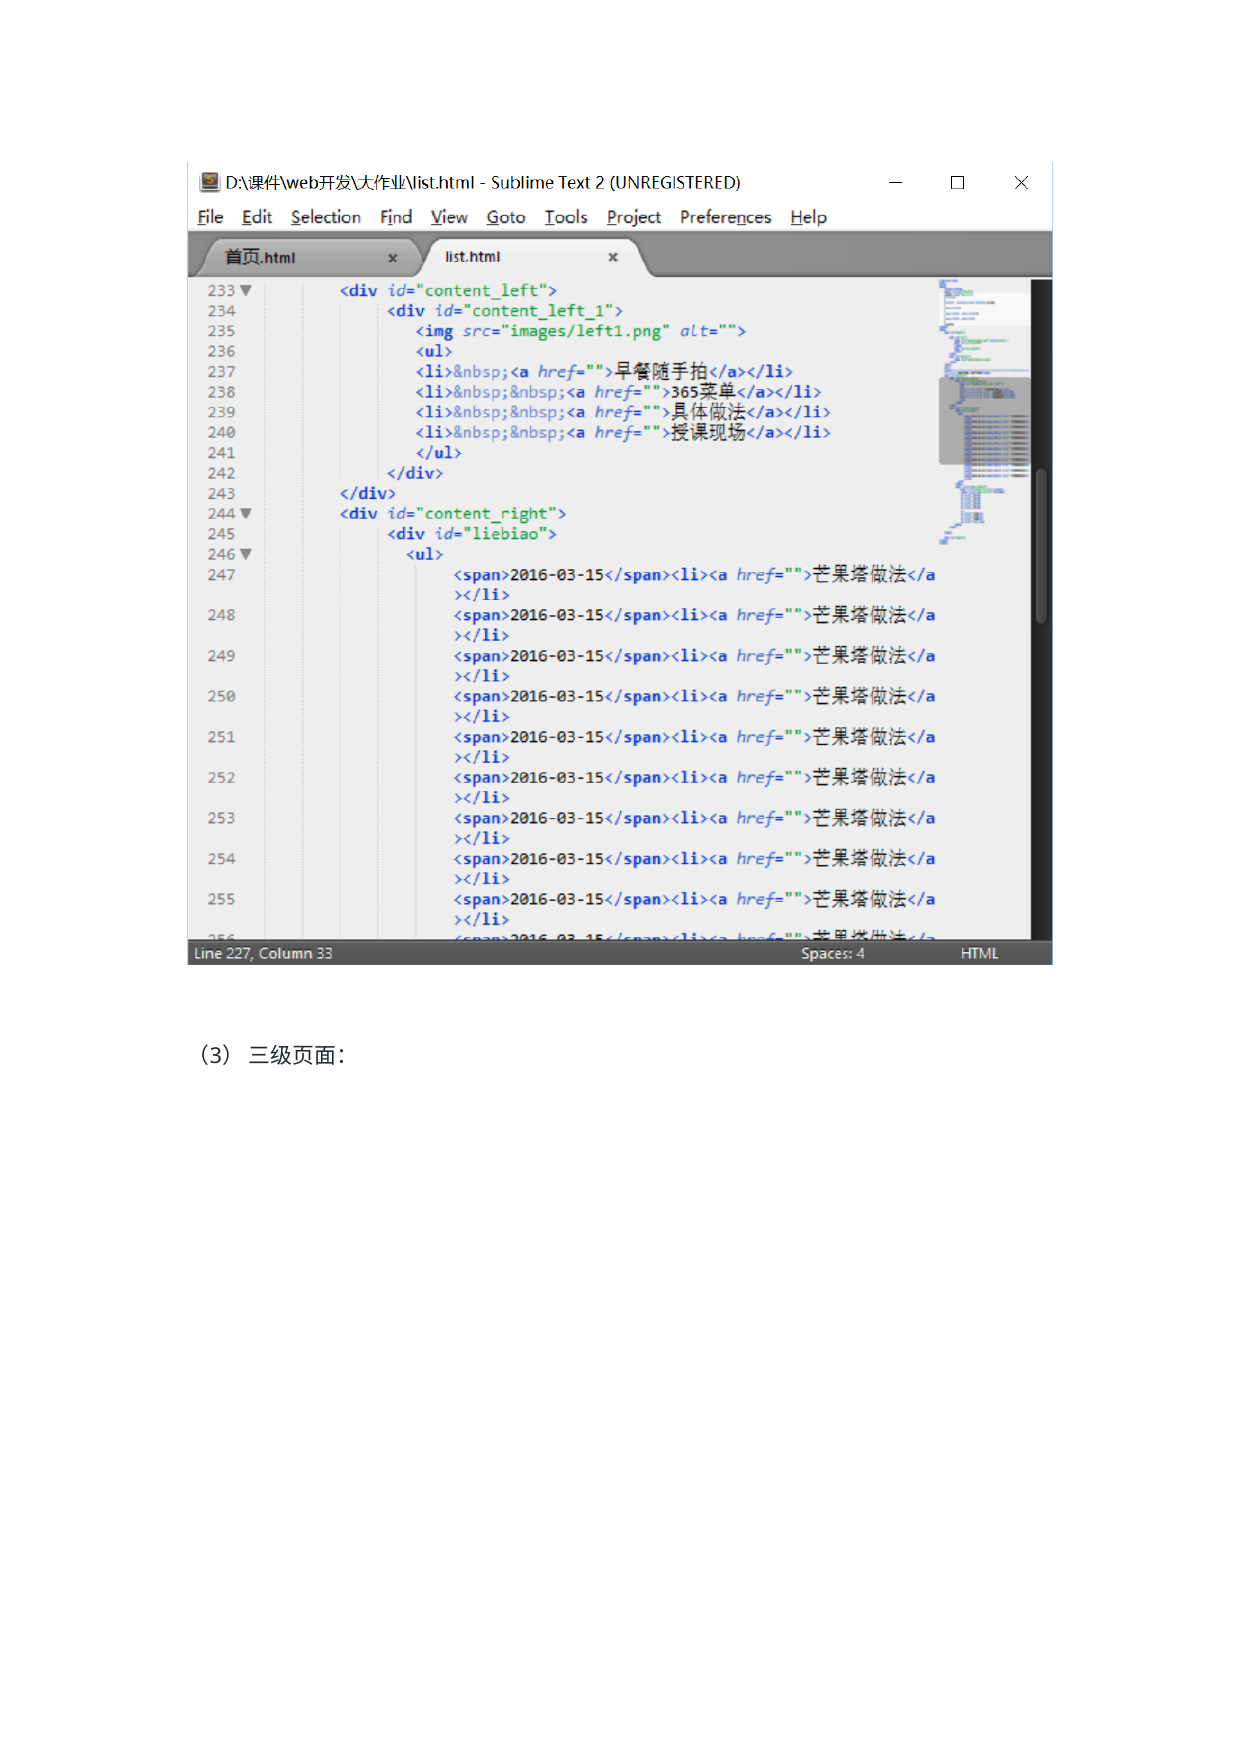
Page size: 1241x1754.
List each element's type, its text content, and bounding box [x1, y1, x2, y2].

picture [187, 162, 1053, 965]
text （3） 三级页面： [187, 1038, 1053, 1071]
